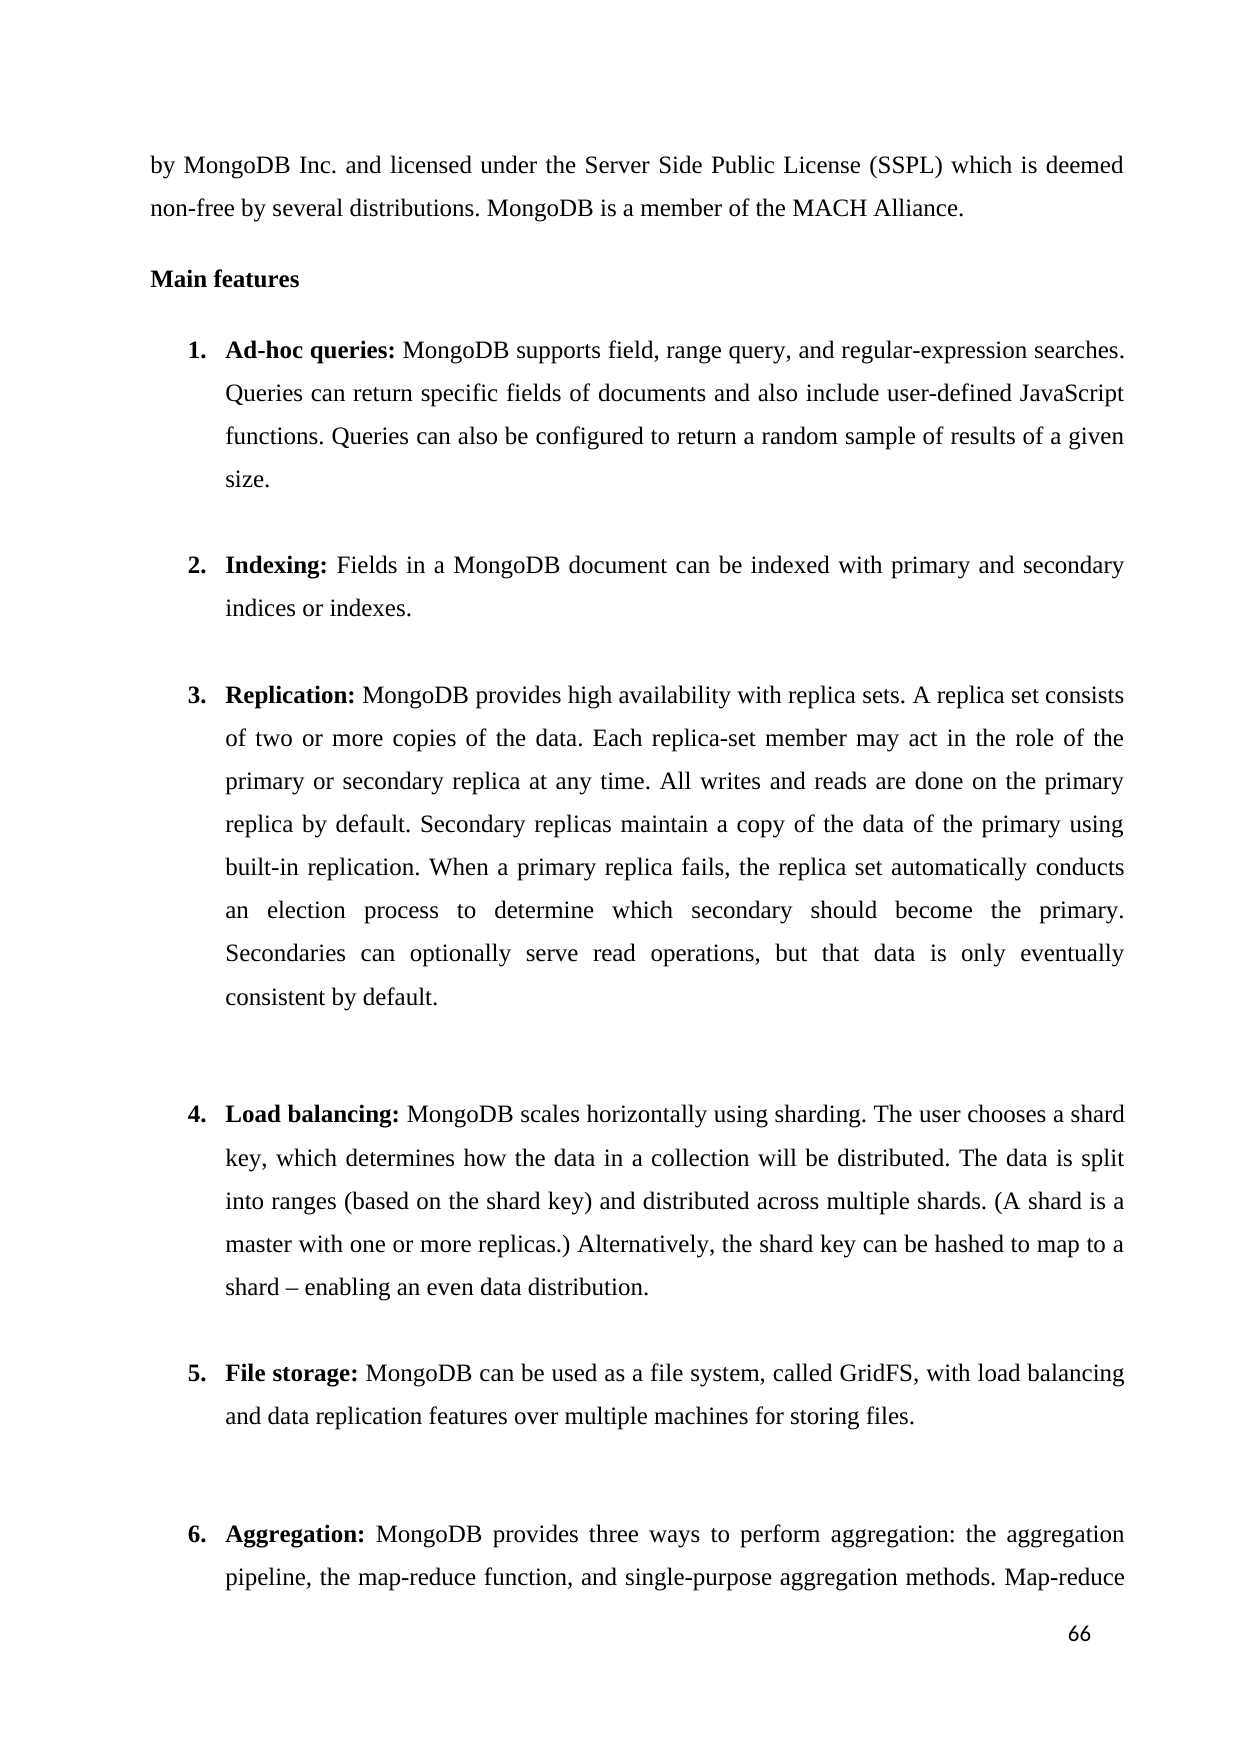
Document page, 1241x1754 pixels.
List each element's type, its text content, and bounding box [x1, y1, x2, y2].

text Main features [150, 264, 1126, 293]
list Indexing: Fields in a MongoDB document can be indexed with primary and secondary indices or indexes. [188, 550, 1126, 622]
list Replication: MongoDB provides high availability with replica sets. A replica set consists of two or more copies of the data. Each replica-set member may act in the role of the primary or secondary replica at any time. All writes and reads are done on the primary replica by default. Secondary replicas maintain a copy of the data of the primary using built-in replication. When a primary replica fails, the replica set automatically conducts an election process to determine which secondary should become the primary. Secondaries can optionally serve read operations, but that data is only eventually consistent by default. [188, 680, 1126, 1010]
list Load balancing: MongoDB scales horizontally using sharding. The user chooses a shard key, which determines how the data in a collection will be distributed. The data is split into ranges (based on the shard key) and distributed across multiple shards. (A shard is a master with one or more replicas.) Alternatively, the shard key can be hashed to map to a shard – enabling an even data distribution. [188, 1099, 1126, 1301]
list Ad-hoc queries: MongoDB supports field, range query, and regular-expression searches. Queries can return specific fields of documents and also include user-defined JavaScript functions. Queries can also be configured to return a random sample of results of a given size. [188, 335, 1126, 493]
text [150, 150, 1126, 222]
list File storage: MongoDB can be used as a file system, called GridFS, with load balancing and data replication features over multiple machines for storing files. [188, 1358, 1126, 1430]
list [188, 1519, 1126, 1591]
